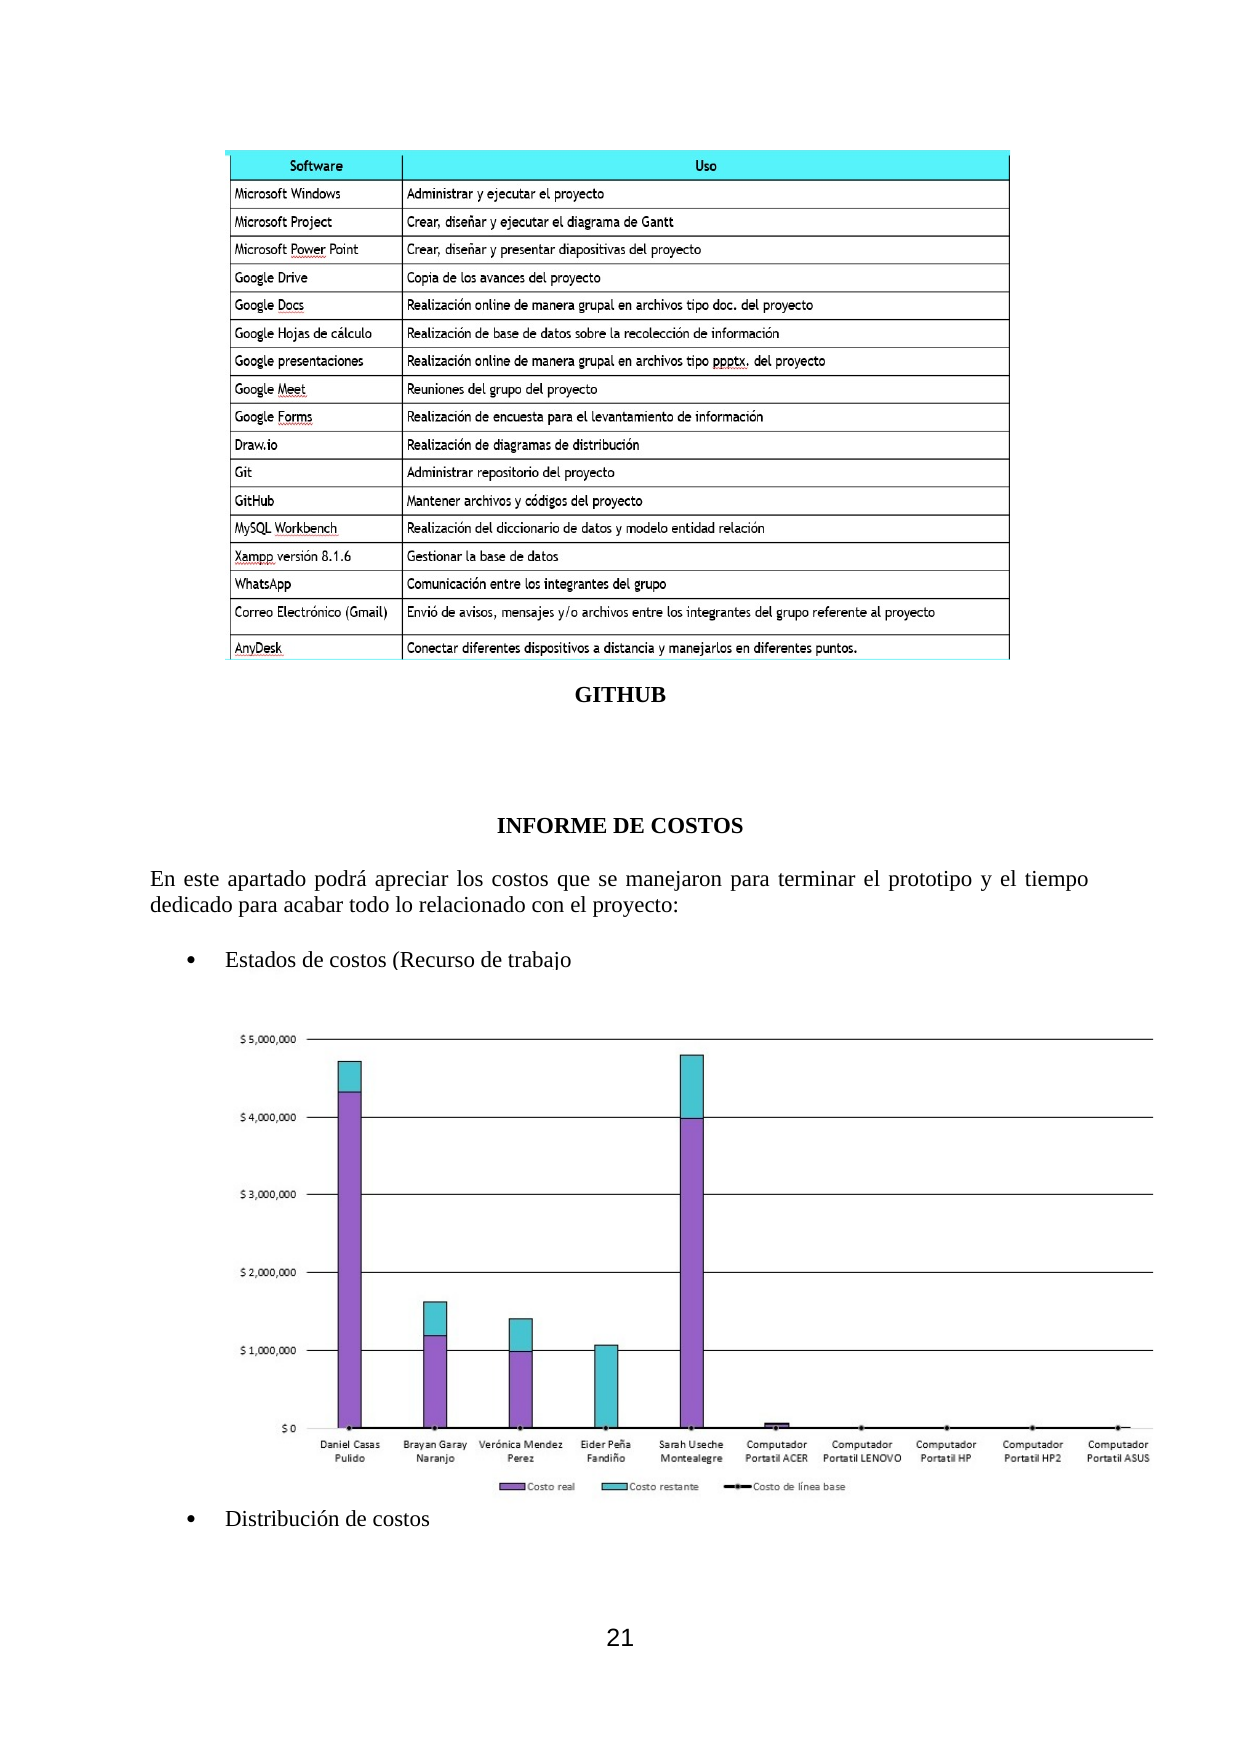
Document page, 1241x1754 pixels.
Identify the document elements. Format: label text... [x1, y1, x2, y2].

picture [225, 150, 1011, 660]
picture [225, 970, 1154, 1505]
list Distribución de costos [187, 1505, 1090, 1531]
text En este apartado podrá apreciar los costos que se manejaron para terminar el prototipo y el tiempo dedicado para acabar todo lo relacionado con el proyecto: [150, 864, 1090, 917]
subtitle INFORME DE COSTOS [150, 812, 1090, 838]
subtitle GITHUB [150, 681, 1090, 707]
